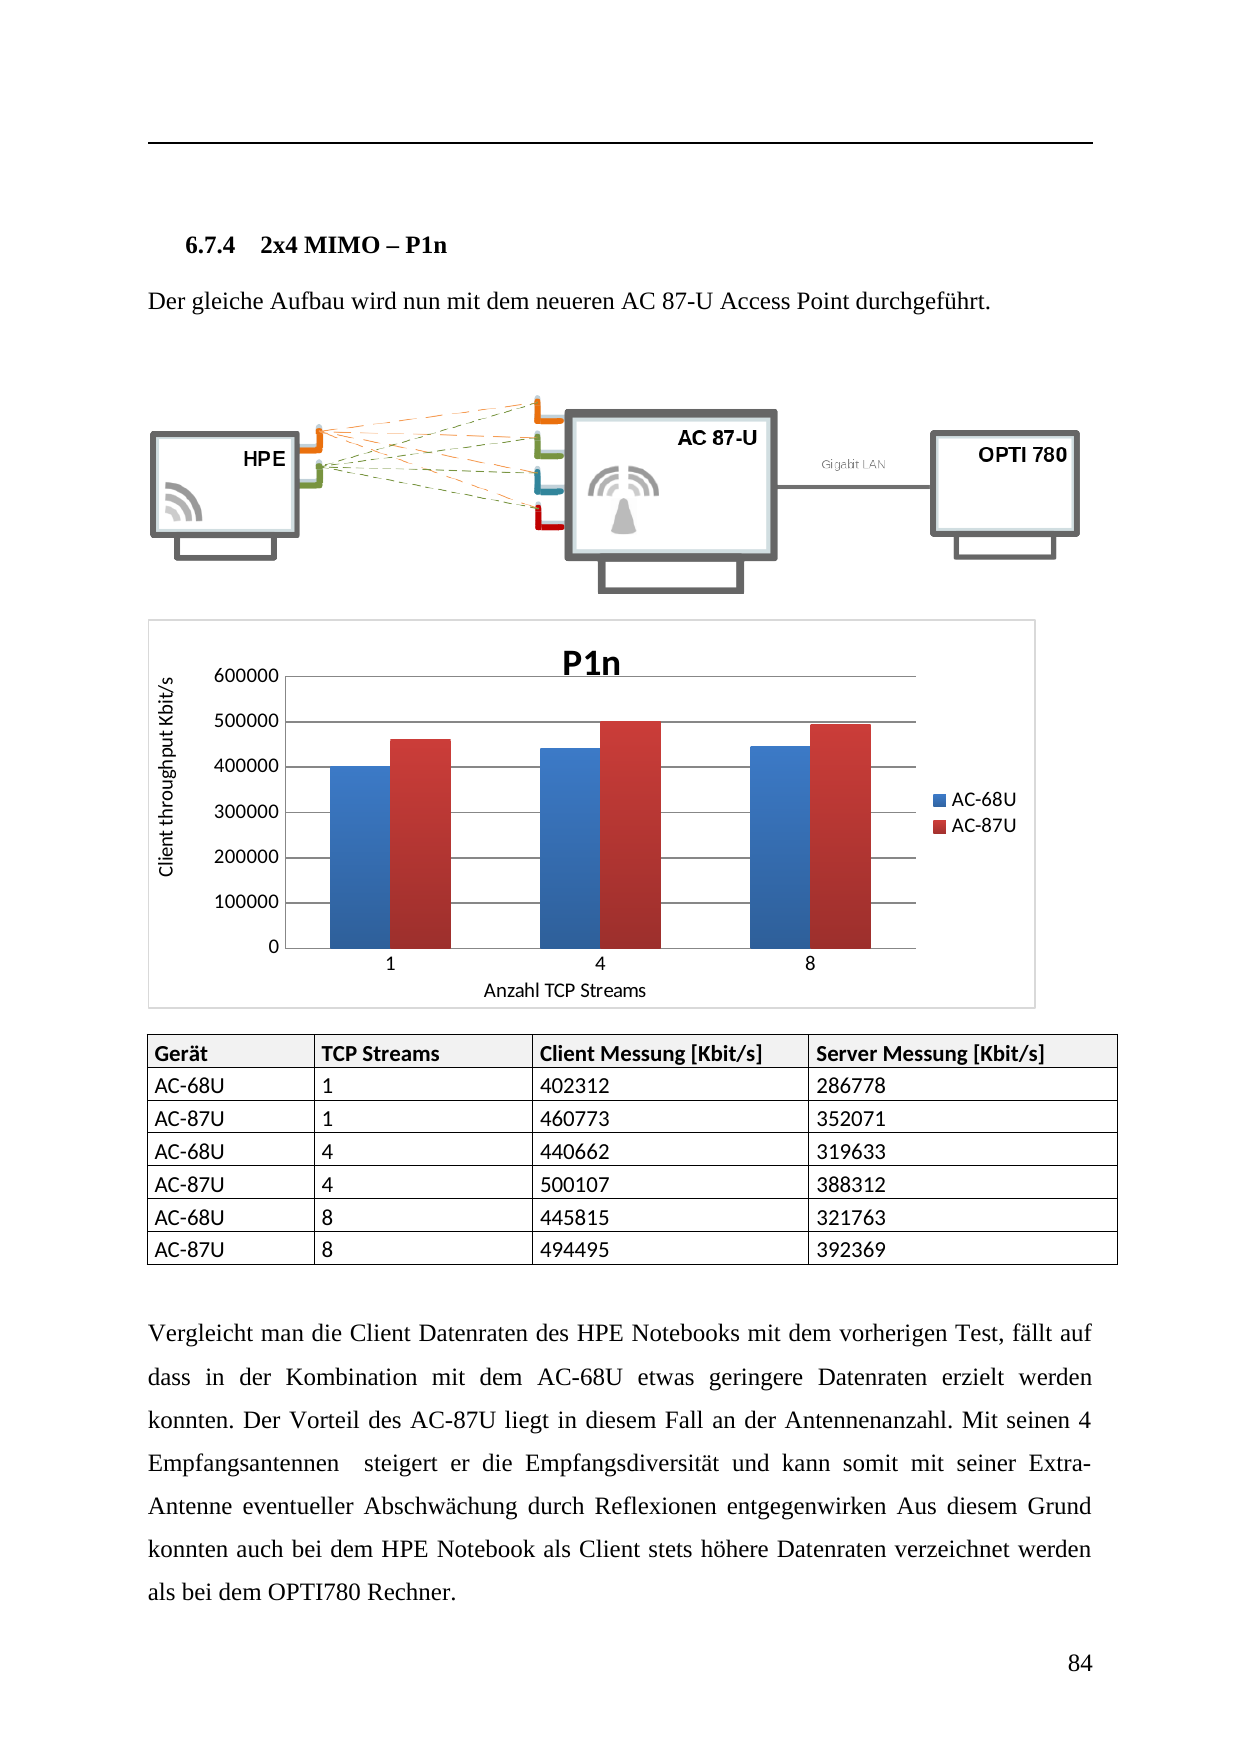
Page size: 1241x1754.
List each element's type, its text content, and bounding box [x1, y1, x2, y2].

table_cell 352071 [809, 1101, 1117, 1132]
table_cell 440662 [533, 1133, 808, 1165]
table_cell AC-68U [148, 1133, 314, 1165]
table_cell 321763 [809, 1199, 1117, 1231]
table_cell 4 [315, 1133, 532, 1165]
table_cell 388312 [809, 1166, 1117, 1198]
subtitle 2x4 MIMO – P1n [185, 230, 1093, 259]
table_header Client Messung [Kbit/s] [533, 1035, 808, 1067]
table_cell 4 [315, 1166, 532, 1198]
table_cell 8 [315, 1199, 532, 1231]
table_cell 494495 [533, 1232, 808, 1263]
table_cell 1 [315, 1068, 532, 1099]
table_cell 286778 [809, 1068, 1117, 1099]
table_cell 445815 [533, 1199, 808, 1231]
text Vergleicht man die Client Datenraten des HPE Notebooks mit dem vorherigen Test, fällt auf dass in der Kombination mit dem AC-68U etwas geringere Datenraten erzielt werden konnten. Der Vorteil des AC-87U liegt in diesem Fall an der Antennenanzahl. Mit seinen 4 Empfangsantennen steigert er die Empfangsdiversität und kann somit mit seiner Extra-Antenne eventueller Abschwächung durch Reflexionen entgegenwirken Aus diesem Grund konnten auch bei dem HPE Notebook als Client stets höhere Datenraten verzeichnet werden als bei dem OPTI780 Rechner. [148, 1318, 1093, 1606]
table_cell 8 [315, 1232, 532, 1263]
table_cell 460773 [533, 1101, 808, 1132]
table_cell AC-68U [148, 1199, 314, 1231]
text Der gleiche Aufbau wird nun mit dem neueren AC 87-U Access Point durchgeführt. [148, 286, 1093, 314]
table_cell 319633 [809, 1133, 1117, 1165]
table_cell AC-68U [148, 1068, 314, 1099]
table_header Gerät [148, 1035, 314, 1067]
table_header Server Messung [Kbit/s] [809, 1035, 1117, 1067]
table_cell 392369 [809, 1232, 1117, 1263]
table_header TCP Streams [315, 1035, 532, 1067]
table_cell AC-87U [148, 1232, 314, 1263]
table_cell 402312 [533, 1068, 808, 1099]
table_cell 1 [315, 1101, 532, 1132]
table_cell AC-87U [148, 1101, 314, 1132]
table_cell AC-87U [148, 1166, 314, 1198]
table_cell 500107 [533, 1166, 808, 1198]
